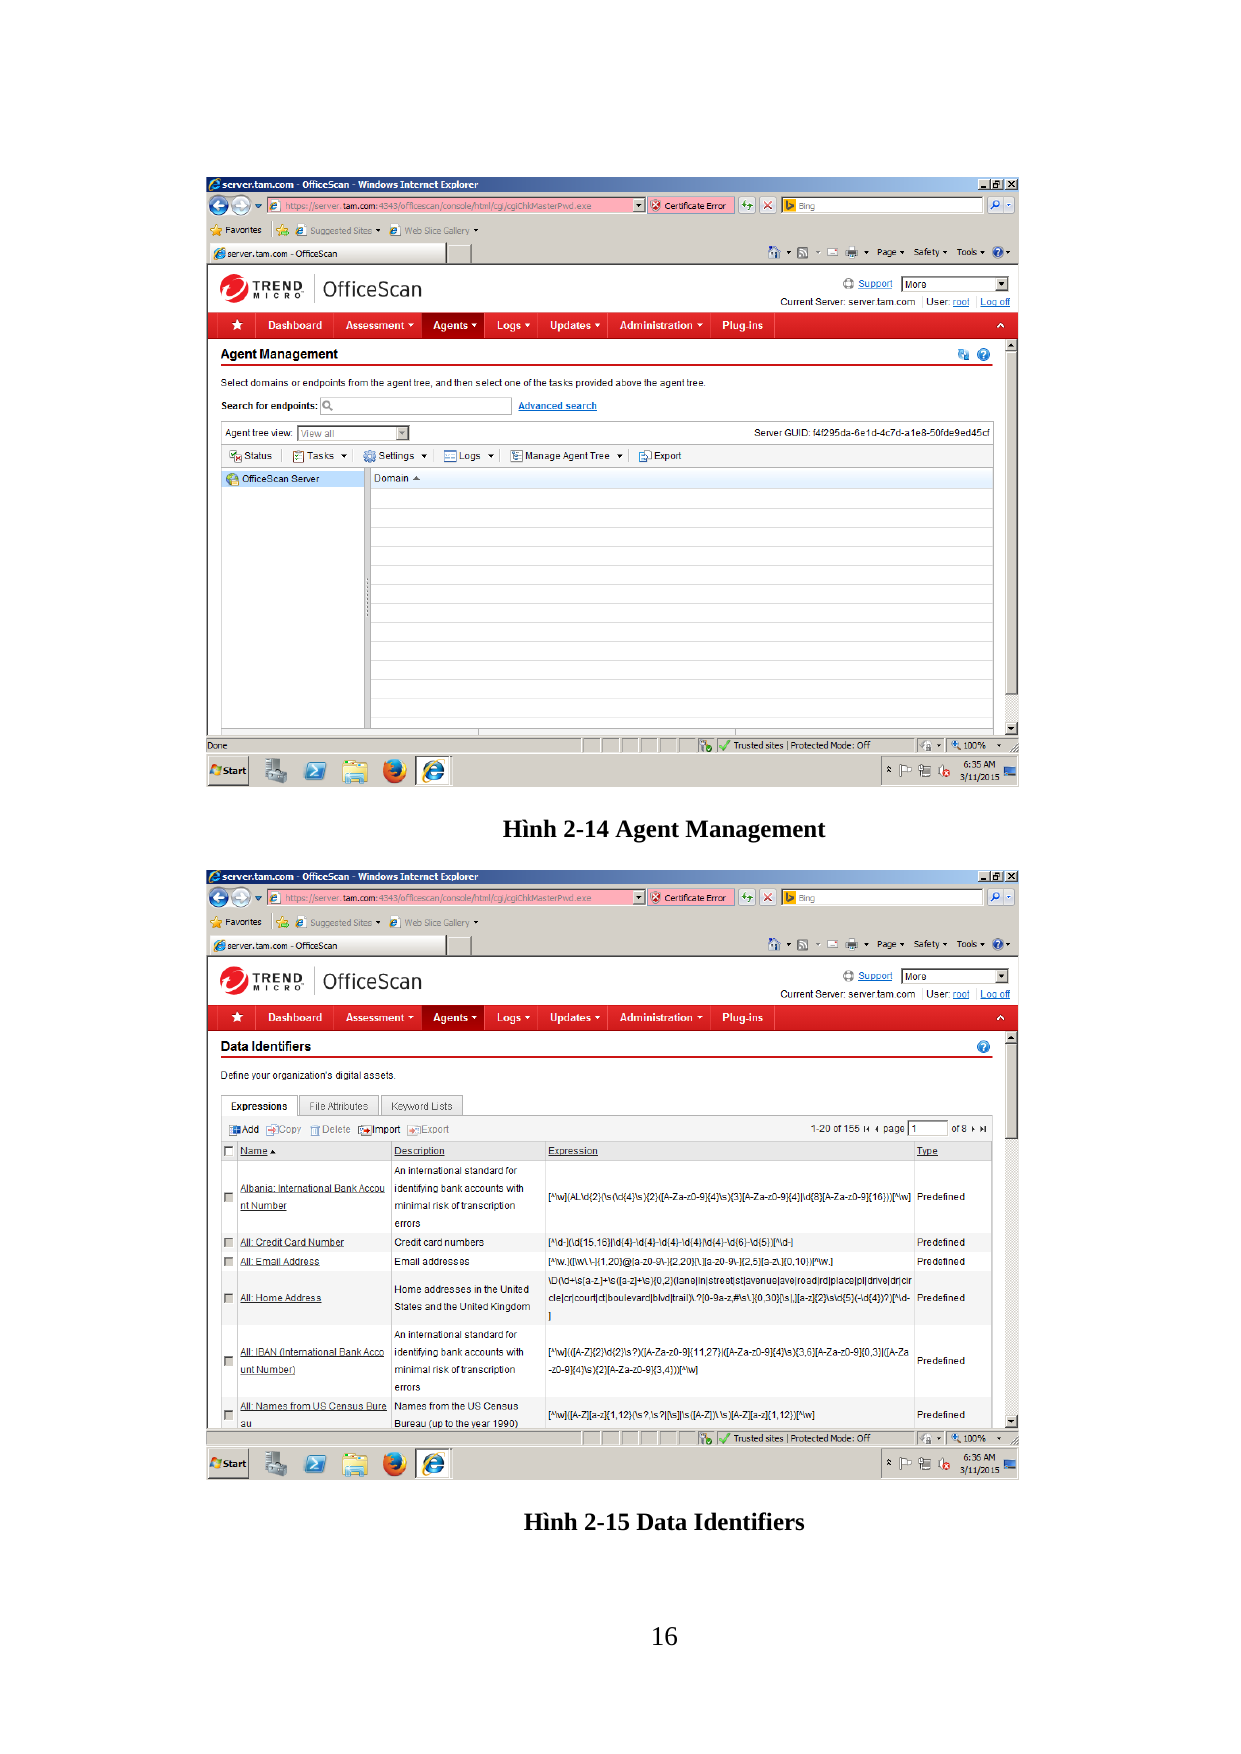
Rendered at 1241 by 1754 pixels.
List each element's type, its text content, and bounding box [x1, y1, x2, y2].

picture [206, 870, 1019, 1480]
picture [206, 177, 1019, 787]
